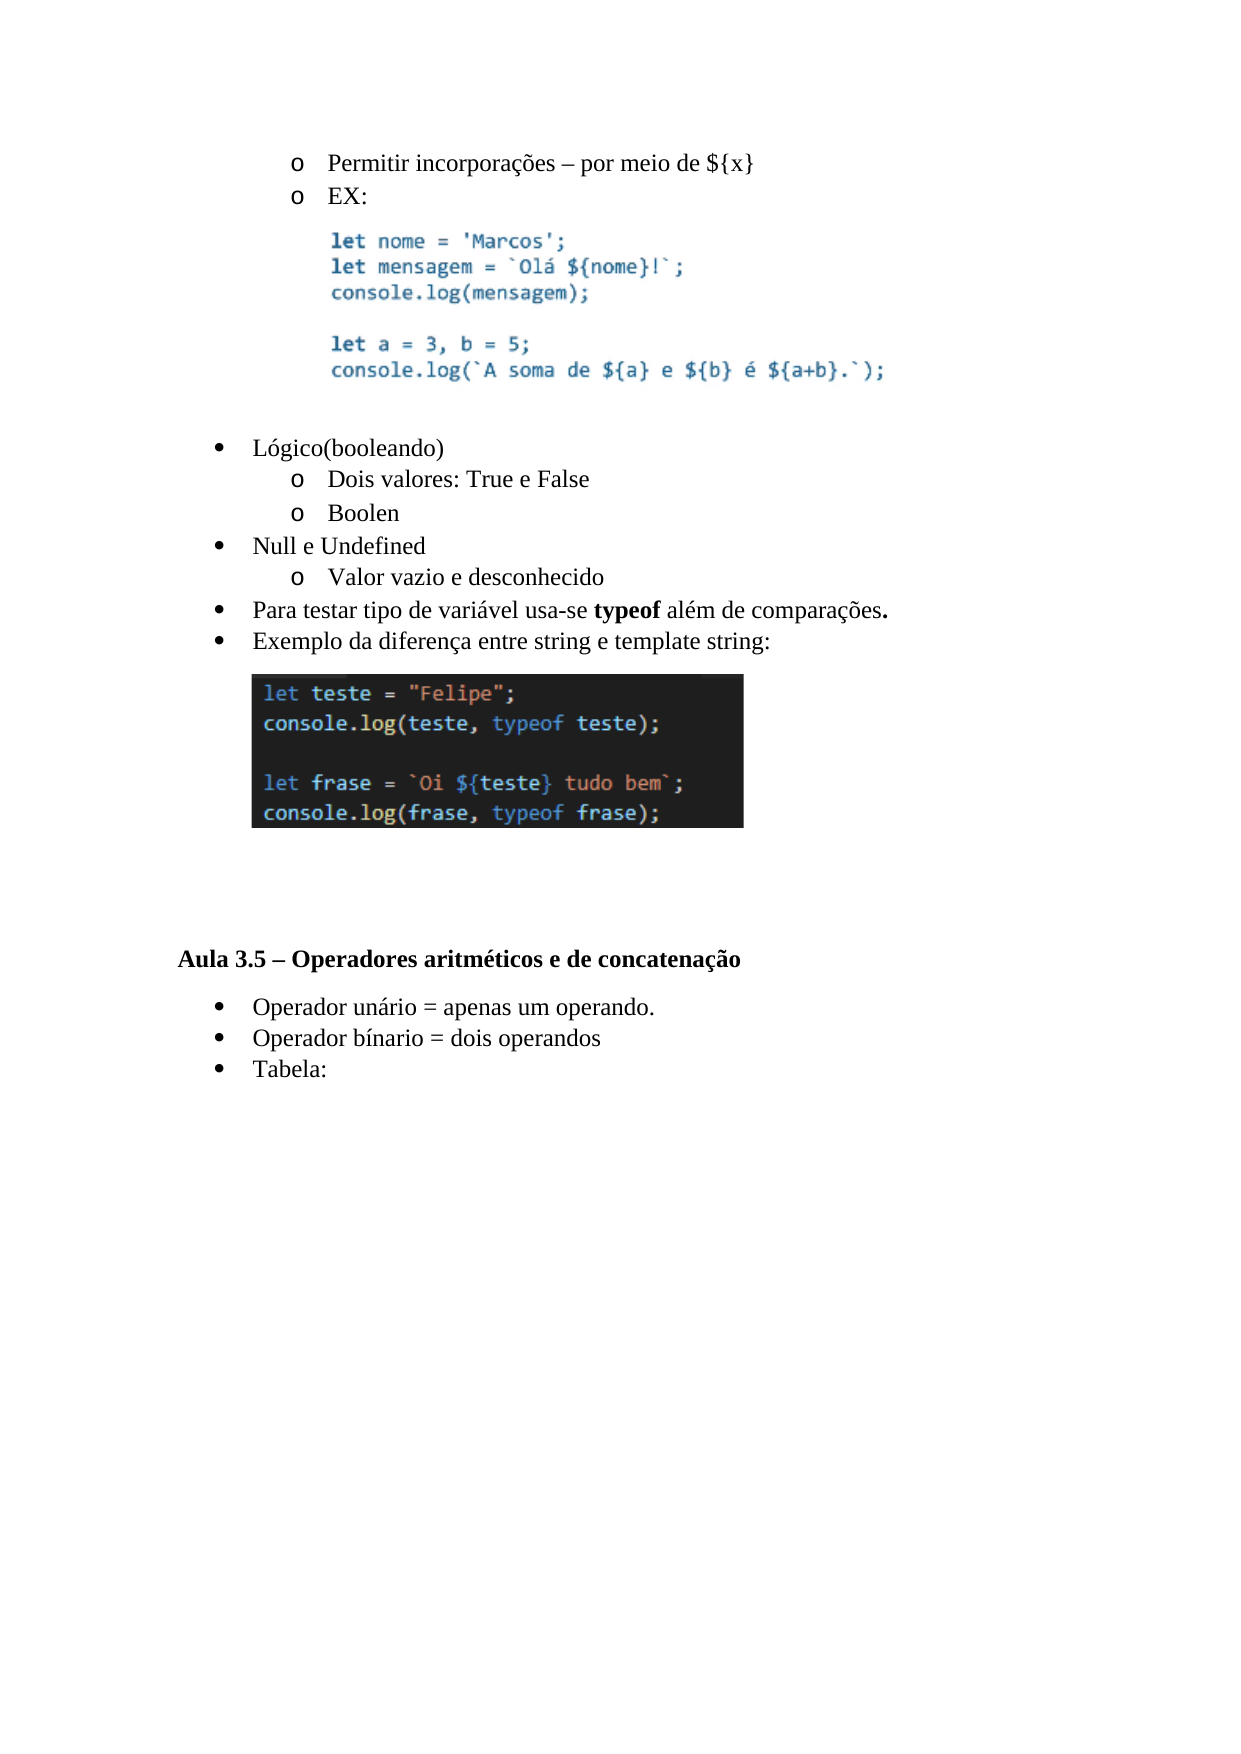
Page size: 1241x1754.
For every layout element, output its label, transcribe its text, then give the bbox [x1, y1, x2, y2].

list EX: [290, 181, 1063, 212]
list Permitir incorporações – por meio de ${x} [290, 148, 1063, 178]
picture [326, 214, 900, 429]
list Operador bínario = dois operandos [215, 1023, 1063, 1052]
list Operador unário = apenas um operando. [215, 992, 1063, 1021]
text Aula 3.5 – Operadores aritméticos e de concatenação [177, 944, 1063, 973]
list Boolen [290, 498, 1063, 529]
list Dois valores: True e False [290, 464, 1063, 495]
list Para testar tipo de variável usa-se typeof além de comparações. [215, 595, 1063, 624]
list Null e Undefined [215, 531, 1063, 560]
list Tabela: [215, 1054, 1063, 1083]
picture [251, 674, 744, 828]
list Valor vazio e desconhecido [290, 562, 1063, 593]
list Exemplo da diferença entre string e template string: [215, 626, 1063, 655]
